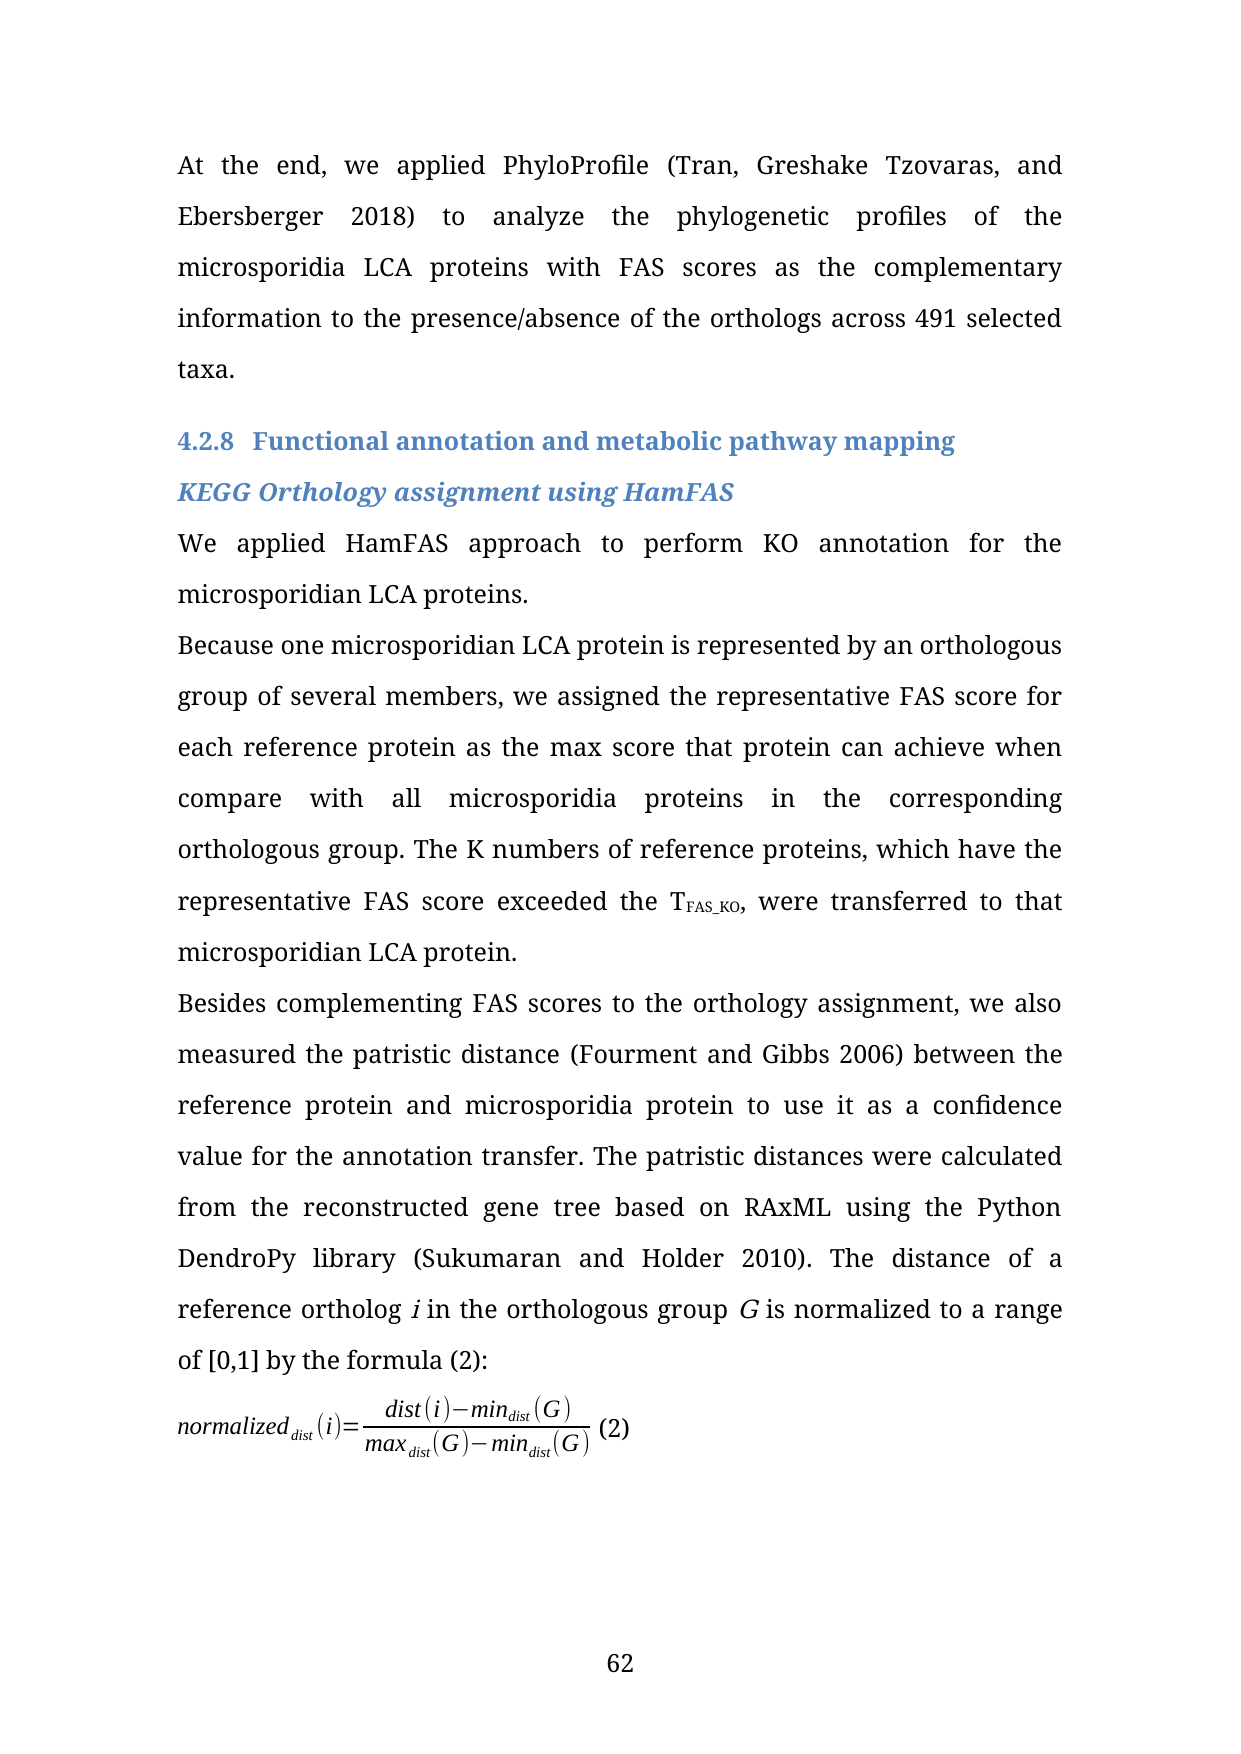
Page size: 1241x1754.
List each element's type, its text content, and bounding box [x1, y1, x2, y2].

text Because one microsporidian LCA protein is represented by an orthologous group of several members, we assigned the representative FAS score for each reference protein as the max score that protein can achieve when compare with all microsporidia proteins in the corresponding orthologous group. The K numbers of reference proteins, which have the representative FAS score exceeded the TFAS_KO, were transferred to that microsporidian LCA protein. [177, 628, 1063, 968]
text At the end, we applied PhyloProfile (Tran, Greshake Tzovaras, and Ebersberger 2018) to analyze the phylogenetic profiles of the microsporidia LCA proteins with FAS scores as the complementary information to the presence/absence of the orthologs across 491 selected taxa. [177, 148, 1063, 386]
text KEGG Orthology assignment using HamFAS [177, 475, 1063, 509]
subtitle Functional annotation and metabolic pathway mapping [177, 424, 1063, 458]
text Besides complementing FAS scores to the orthology assignment, we also measured the patristic distance (Fourment and Gibbs 2006) between the reference protein and microsporidia protein to use it as a confidence value for the annotation transfer. The patristic distances were calculated from the reconstructed gene tree based on RAxML using the Python DendroPy library (Sukumaran and Holder 2010). The distance of a reference ortholog i in the orthologous group G is normalized to a range of [0,1] by the formula (2): [177, 985, 1063, 1377]
text We applied HamFAS approach to perform KO annotation for the microsporidian LCA proteins. [177, 526, 1063, 611]
text (2) [177, 1393, 1063, 1461]
